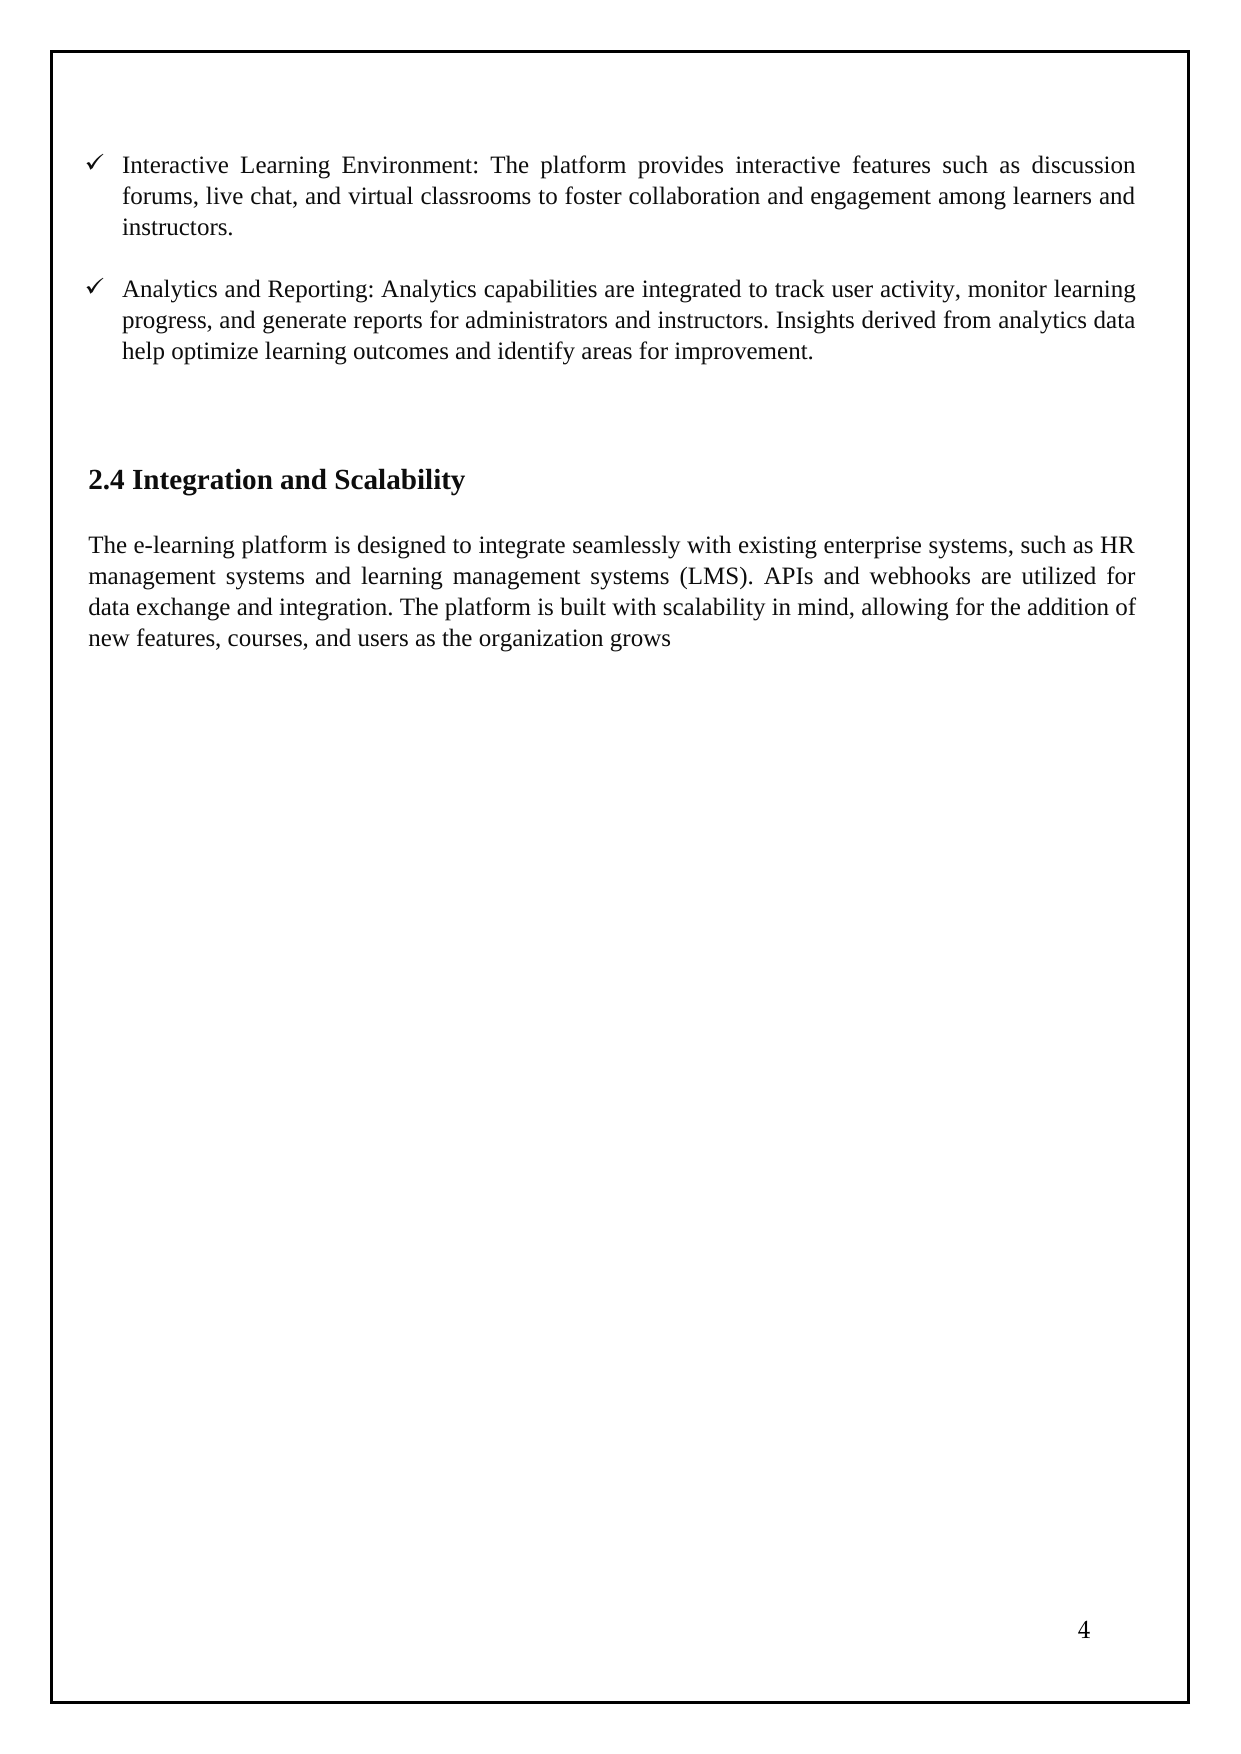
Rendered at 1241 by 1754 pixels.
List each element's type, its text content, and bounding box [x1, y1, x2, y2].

subtitle Interactive Learning Environment: The platform provides interactive features such as discussion forums, live chat, and virtual classrooms to foster collaboration and engagement among learners and instructors. [84, 150, 1137, 241]
subtitle 2.4 Integration and Scalability [88, 462, 1137, 496]
subtitle The e-learning platform is designed to integrate seamlessly with existing enterprise systems, such as HR management systems and learning management systems (LMS). APIs and webhooks are utilized for data exchange and integration. The platform is built with scalability in mind, allowing for the addition of new features, courses, and users as the organization grows [88, 530, 1137, 652]
subtitle Analytics and Reporting: Analytics capabilities are integrated to track user activity, monitor learning progress, and generate reports for administrators and instructors. Insights derived from analytics data help optimize learning outcomes and identify areas for improvement. [84, 274, 1137, 365]
